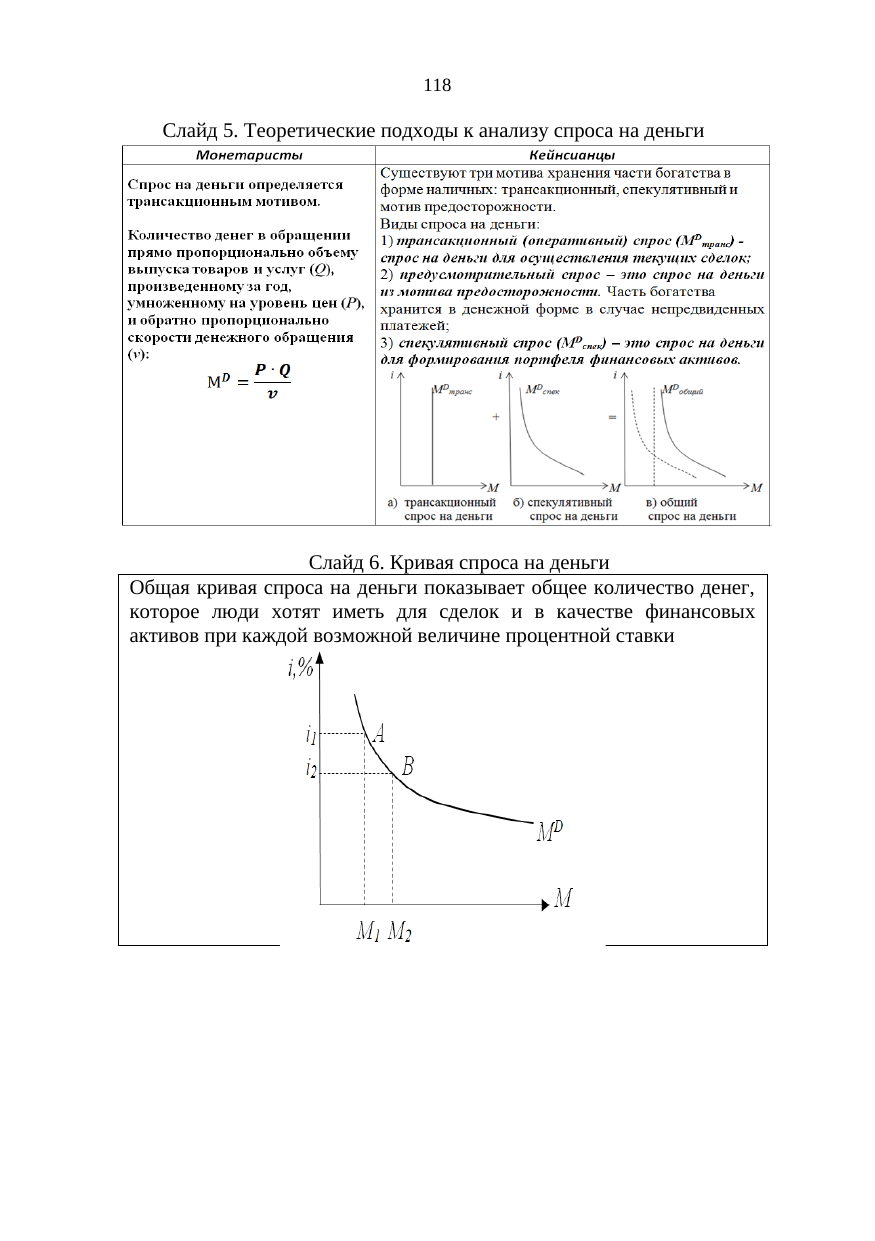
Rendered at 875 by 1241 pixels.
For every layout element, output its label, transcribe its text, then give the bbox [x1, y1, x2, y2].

table_header Общая кривая спроса на деньги показывает общее количество денег, которое люди хотят иметь для сделок и в качестве финансовых активов при каждой возможной величине процентной ставки [119, 575, 767, 945]
picture [118, 142, 773, 527]
text Слайд 5. Теоретические подходы к анализу спроса на деньги [162, 118, 756, 142]
text Слайд 6. Кривая спроса на деньги [162, 550, 756, 574]
picture [279, 647, 606, 946]
